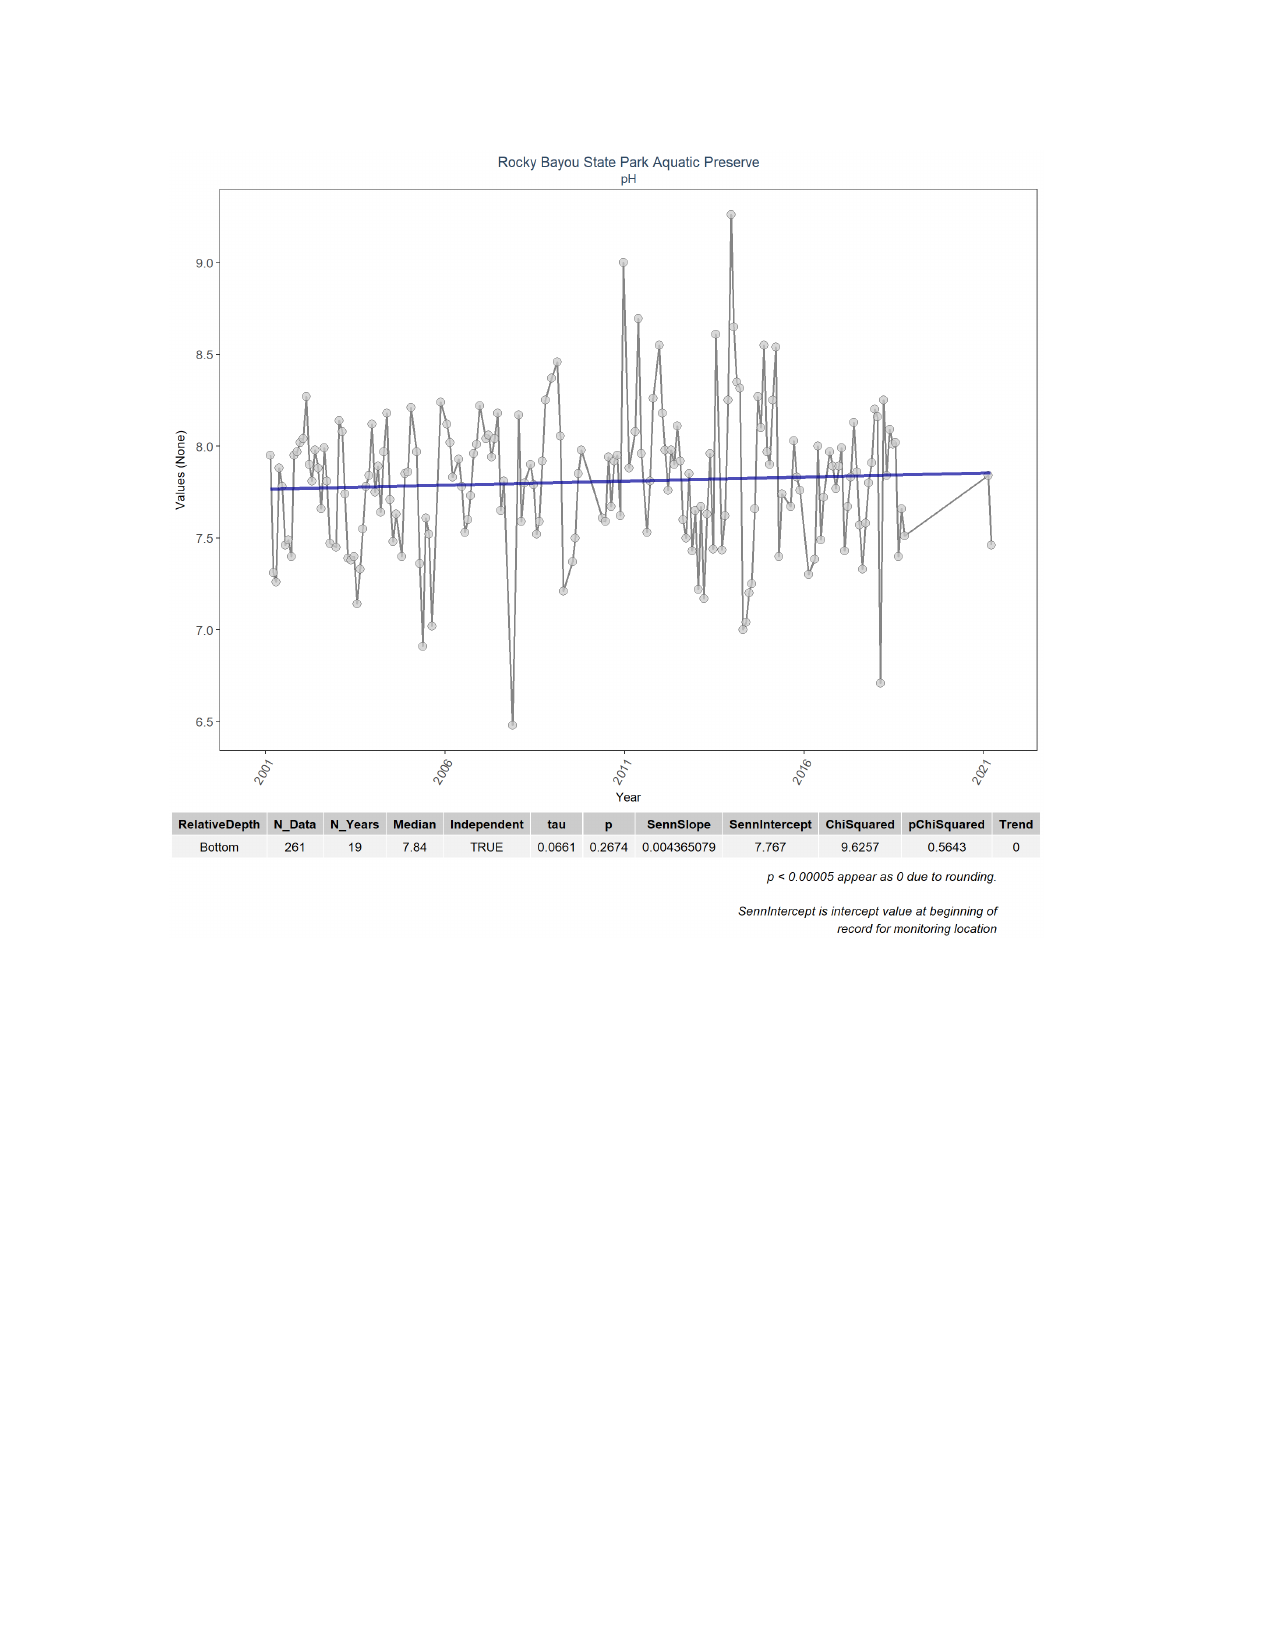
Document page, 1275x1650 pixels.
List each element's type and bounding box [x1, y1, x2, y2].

picture [168, 150, 1044, 938]
